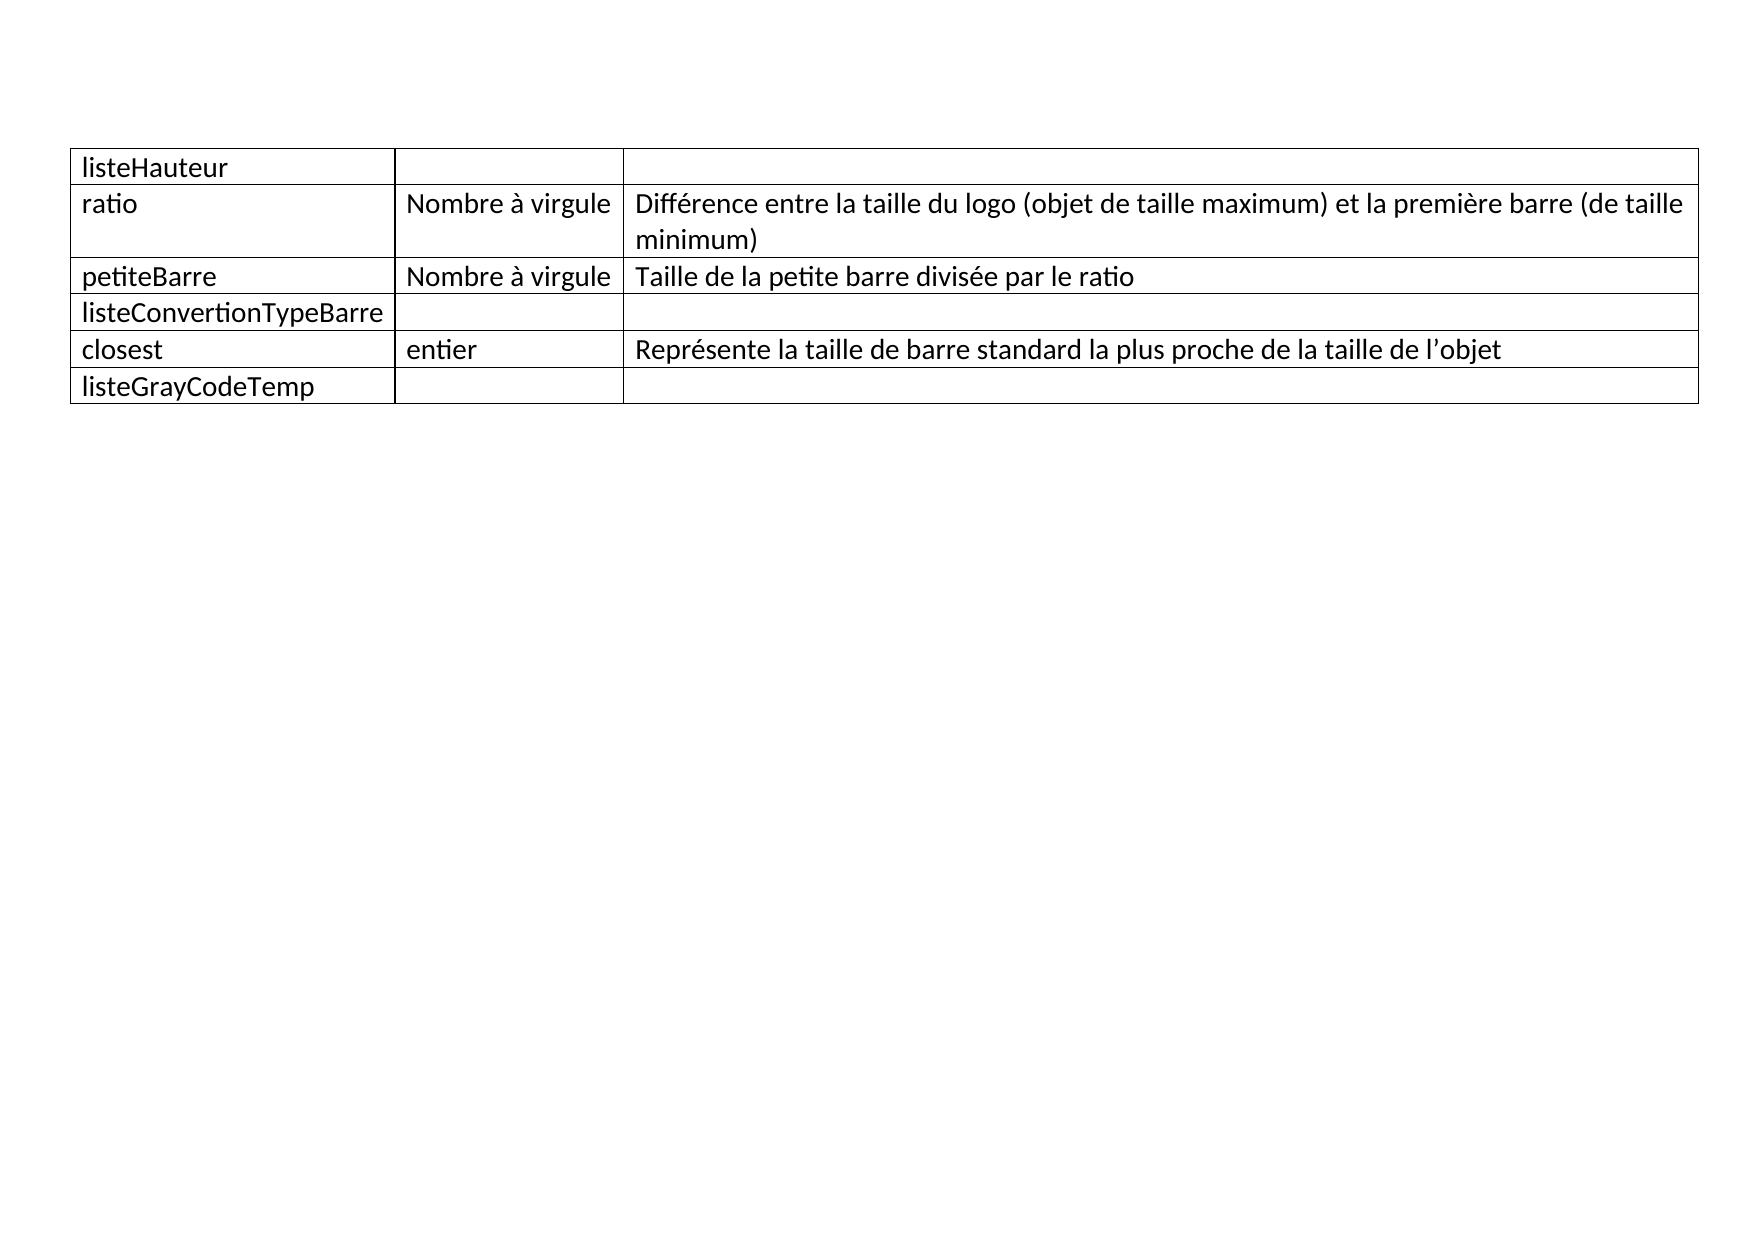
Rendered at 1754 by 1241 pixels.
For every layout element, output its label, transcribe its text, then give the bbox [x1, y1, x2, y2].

table_cell Différence entre la taille du logo (objet de taille maximum) et la première barre (de taille minimum) [624, 185, 1698, 257]
table_cell listeGrayCodeTemp [71, 368, 394, 403]
table_cell Représente la taille de barre standard la plus proche de la taille de l’objet [624, 331, 1698, 367]
table_cell [624, 368, 1698, 403]
table_cell Nombre à virgule [396, 185, 623, 257]
table_cell entier [396, 331, 623, 367]
table_cell [624, 294, 1698, 330]
table_cell Taille de la petite barre divisée par le ratio [624, 258, 1698, 293]
table_cell ratio [71, 185, 394, 257]
table_cell [396, 294, 623, 330]
table_cell petiteBarre [71, 258, 394, 293]
table_cell listeHauteur [71, 149, 394, 184]
table_cell [396, 368, 623, 403]
table_cell listeConvertionTypeBarre [71, 294, 394, 330]
table_cell [396, 149, 623, 184]
table_cell Nombre à virgule [396, 258, 623, 293]
table_cell closest [71, 331, 394, 367]
table_cell [624, 149, 1698, 184]
